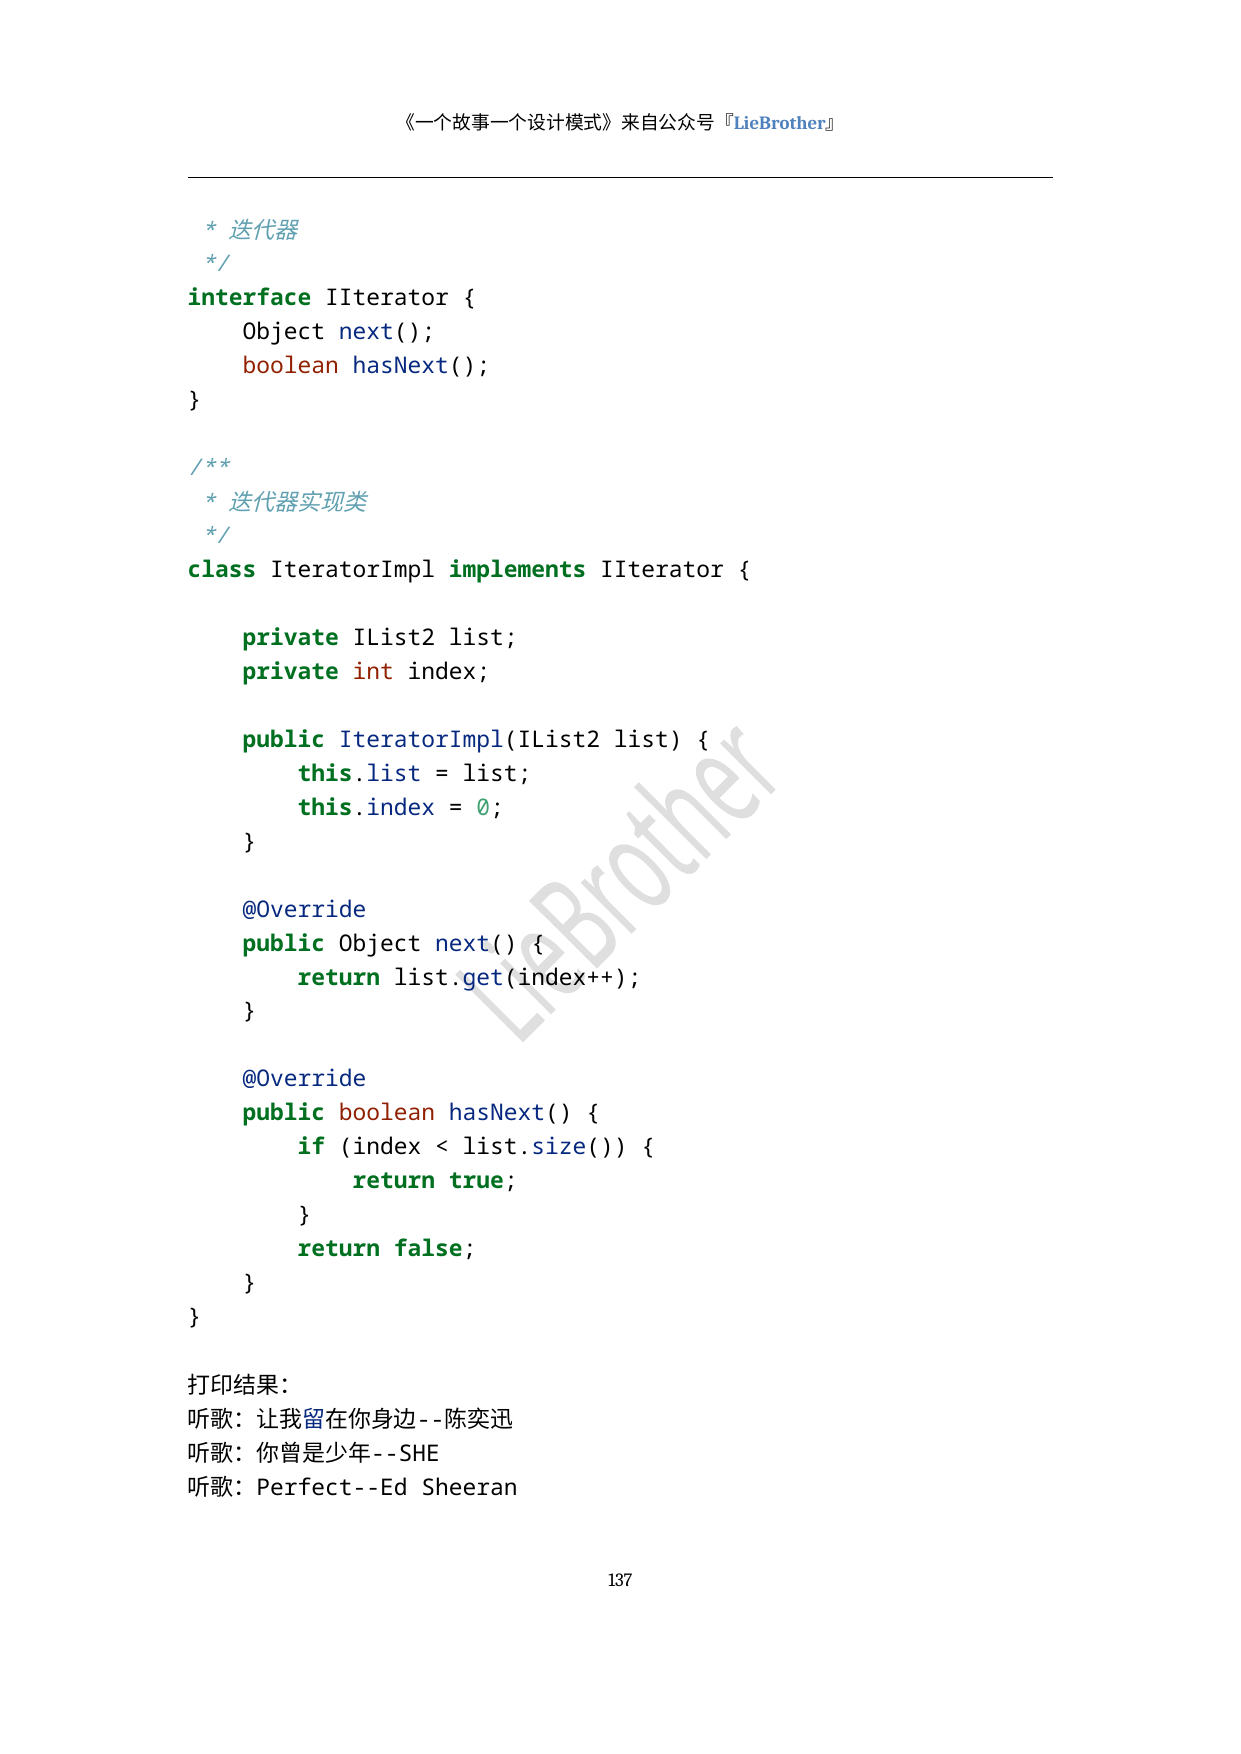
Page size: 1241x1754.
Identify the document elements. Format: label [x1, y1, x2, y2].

text [187, 212, 1053, 1502]
